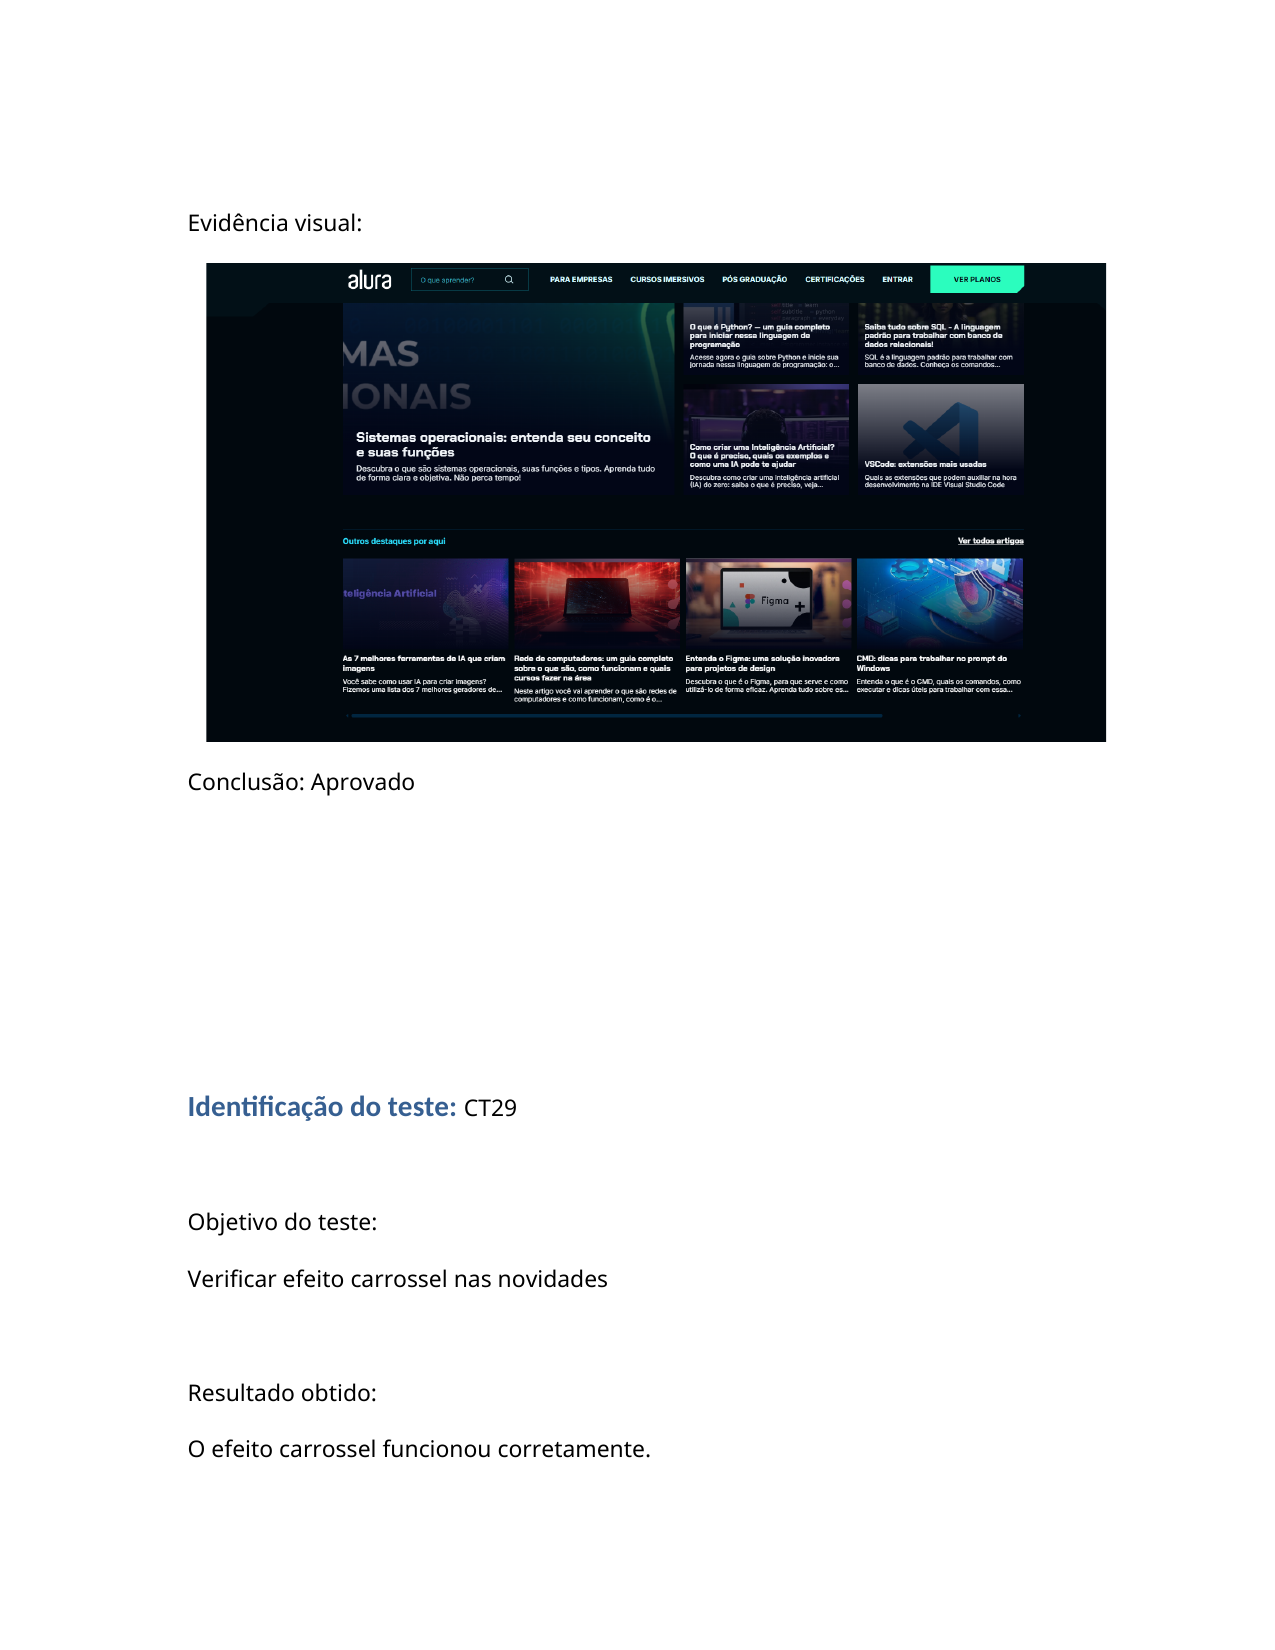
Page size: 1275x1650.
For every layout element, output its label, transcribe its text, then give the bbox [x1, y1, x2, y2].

text O efeito carrossel funcionou corretamente. [187, 1433, 1087, 1464]
text Resultado obtido: [187, 1377, 1087, 1408]
text Verificar efeito carrossel nas novidades [187, 1263, 1087, 1294]
text Conclusão: Aprovado [187, 766, 1087, 798]
text Identificação do teste: CT29 [187, 1088, 1087, 1123]
text Objetivo do teste: [187, 1206, 1087, 1237]
text Evidência visual: [187, 207, 1087, 238]
